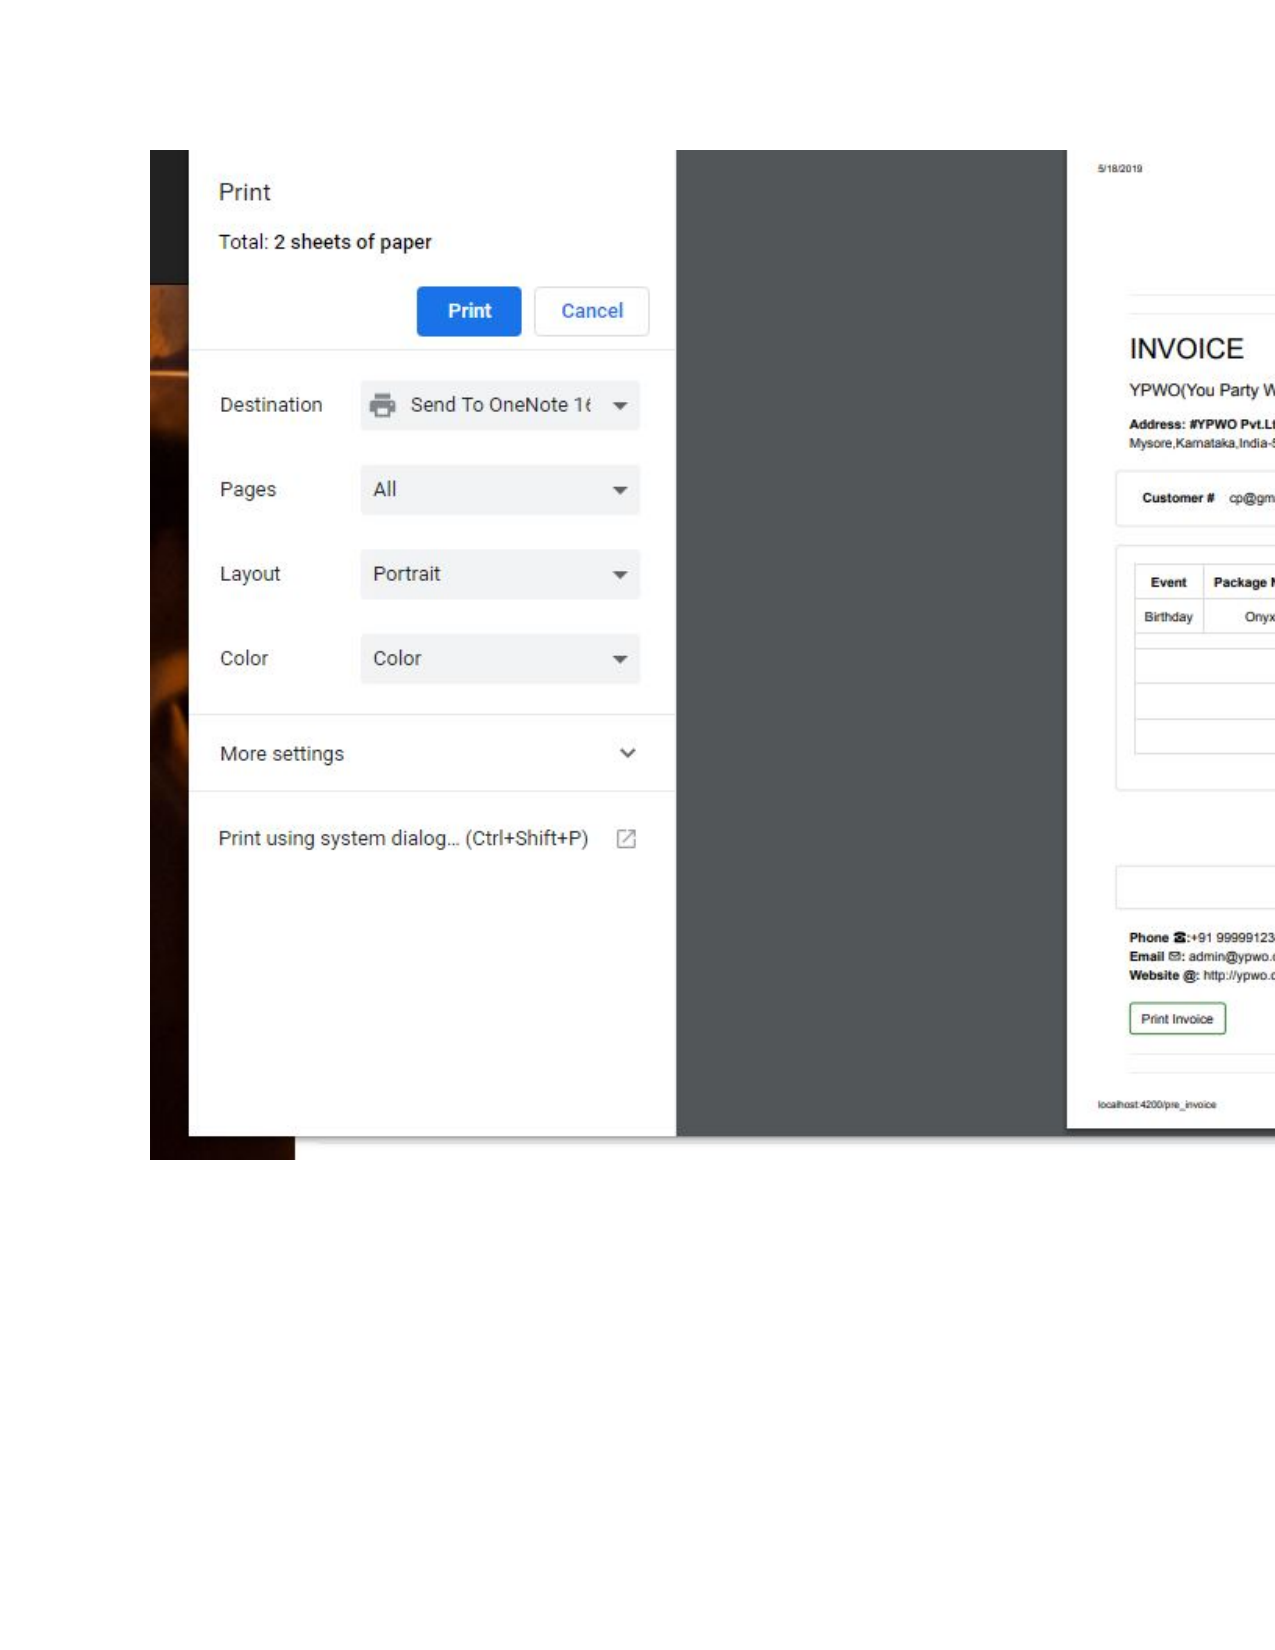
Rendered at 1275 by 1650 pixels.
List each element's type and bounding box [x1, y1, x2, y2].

picture [150, 150, 1275, 1160]
